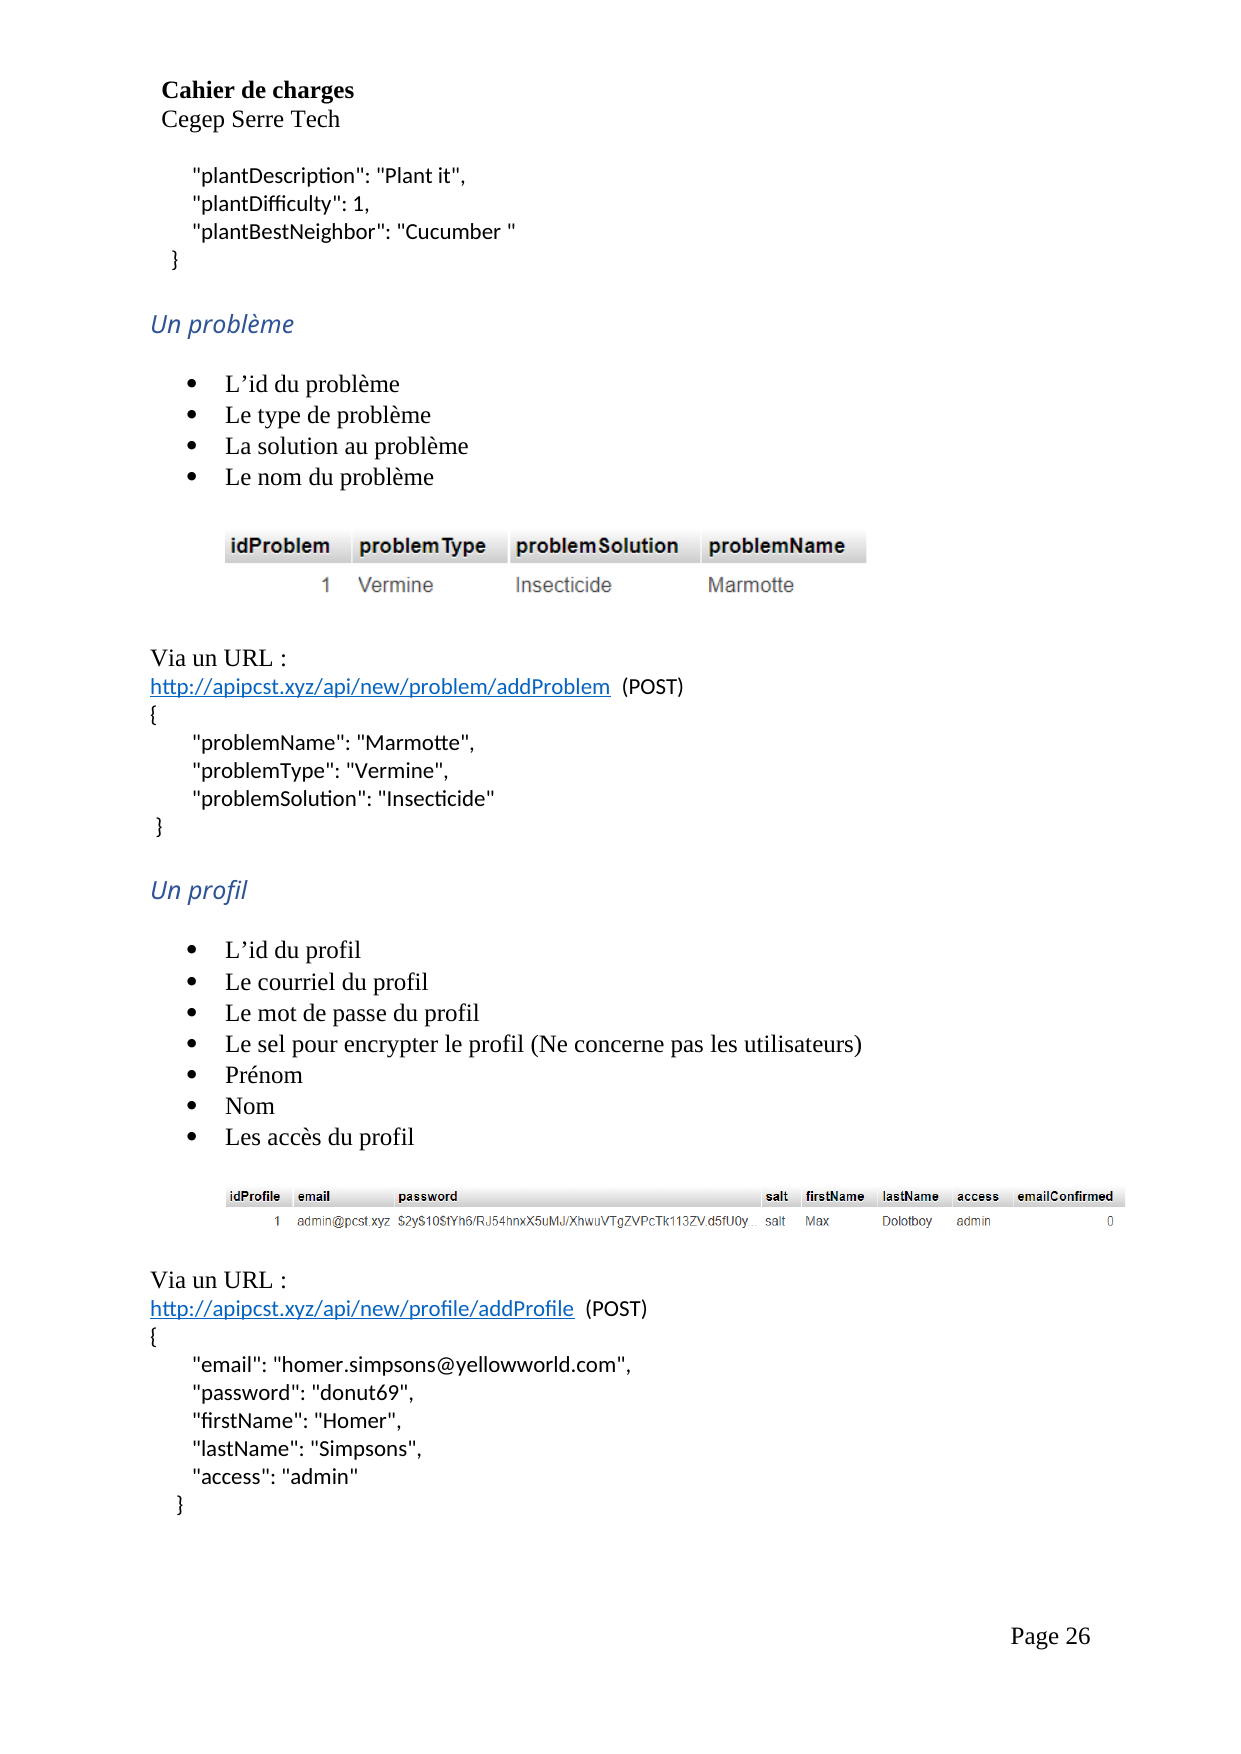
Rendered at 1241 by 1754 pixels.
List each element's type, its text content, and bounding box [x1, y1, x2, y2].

text Via un URL : [150, 1265, 1090, 1294]
subtitle Un problème [150, 306, 1090, 340]
text "plantBestNeighbor": "Cucumber " [150, 217, 1090, 245]
text "firstName": "Homer", [150, 1406, 1090, 1434]
text "problemSolution": "Insecticide" [150, 784, 1090, 812]
list Le mot de passe du profil [187, 998, 1090, 1026]
list Le type de problème [187, 400, 1090, 429]
text "plantDescription": "Plant it", [150, 161, 1090, 189]
text Via un URL : [150, 643, 1090, 672]
text "access": "admin" [150, 1462, 1090, 1490]
list Le nom du problème [187, 462, 1090, 491]
list L’id du profil [187, 936, 1090, 964]
text "problemType": "Vermine", [150, 756, 1090, 784]
text http://apipcst.xyz/api/new/problem/addProblem (POST) [150, 672, 1090, 700]
text { [150, 1322, 1090, 1350]
text } [150, 812, 1090, 840]
text } [150, 245, 1090, 273]
text { [150, 700, 1090, 728]
text "lastName": "Simpsons", [150, 1434, 1090, 1462]
list Le sel pour encrypter le profil (Ne concerne pas les utilisateurs) [187, 1029, 1090, 1057]
picture [225, 524, 867, 615]
list L’id du problème [187, 369, 1090, 398]
text "plantDifficulty": 1, [150, 189, 1090, 217]
subtitle Un profil [150, 873, 1090, 907]
list Prénom [187, 1060, 1090, 1088]
text http://apipcst.xyz/api/new/profile/addProfile (POST) [150, 1294, 1090, 1322]
text "problemName": "Marmotte", [150, 728, 1090, 756]
list Le courriel du profil [187, 967, 1090, 995]
list La solution au problème [187, 431, 1090, 460]
text } [150, 1490, 1090, 1518]
list Les accès du profil [187, 1122, 1090, 1151]
list Nom [187, 1091, 1090, 1119]
text "email": "homer.simpsons@yellowworld.com", [150, 1350, 1090, 1378]
text "password": "donut69", [150, 1378, 1090, 1406]
picture [225, 1183, 1125, 1237]
